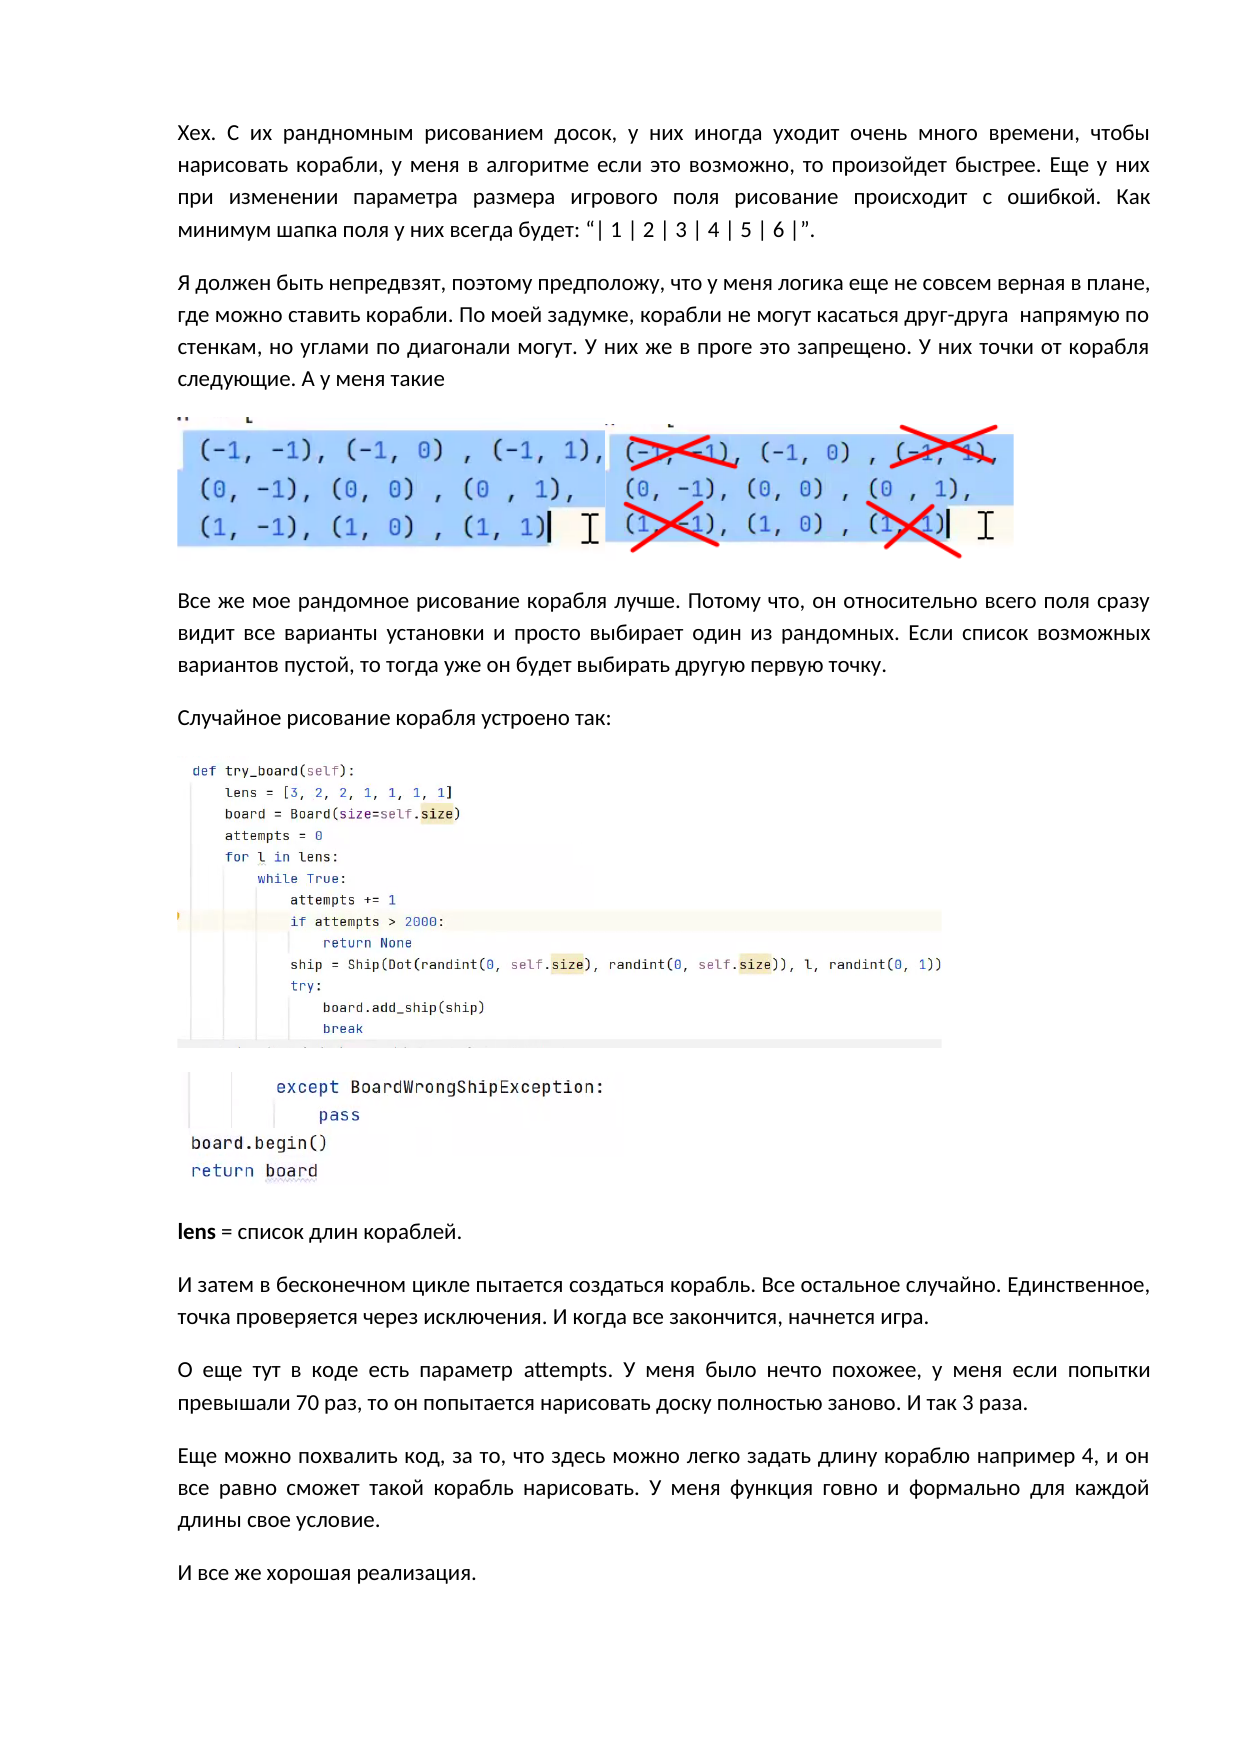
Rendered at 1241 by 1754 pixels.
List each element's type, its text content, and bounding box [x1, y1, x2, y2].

text lens = список длин кораблей. [177, 1217, 1152, 1245]
text Все же мое рандомное рисование корабля лучше. Потому что, он относительно всего поля сразу видит все варианты установки и просто выбирает один из рандомных. Если список возможных вариантов пустой, то тогда уже он будет выбирать другую первую точку. [177, 586, 1152, 678]
text И все же хорошая реализация. [177, 1558, 1152, 1586]
picture [177, 417, 1014, 561]
picture [177, 1072, 624, 1193]
text Еще можно похвалить код, за то, что здесь можно легко задать длину кораблю например 4, и он все равно сможет такой корабль нарисовать. У меня функция говно и формально для каждой длины свое условие. [177, 1441, 1152, 1533]
text О еще тут в коде есть параметр attempts. У меня было нечто похожее, у меня если попытки превышали 70 раз, то он попытается нарисовать доску полностью заново. И так 3 раза. [177, 1356, 1152, 1416]
picture [177, 756, 942, 1048]
text Случайное рисование корабля устроено так: [177, 703, 1152, 731]
text Я должен быть непредвзят, поэтому предположу, что у меня логика еще не совсем верная в плане, где можно ставить корабли. По моей задумке, корабли не могут касаться друг-друга напрямую по стенкам, но углами по диагонали могут. У них же в проге это запрещено. У них точки от корабля следующие. А у меня такие [177, 268, 1152, 392]
text И затем в бесконечном цикле пытается создаться корабль. Все остальное случайно. Единственное, точка проверяется через исключения. И когда все закончится, начнется игра. [177, 1270, 1152, 1331]
text Хех. С их рандномным рисованием досок, у них иногда уходит очень много времени, чтобы нарисовать корабли, у меня в алгоритме если это возможно, то произойдет быстрее. Еще у них при изменении параметра размера игрового поля рисование происходит с ошибкой. Как минимум шапка поля у них всегда будет: “| 1 | 2 | 3 | 4 | 5 | 6 |”. [177, 118, 1152, 243]
